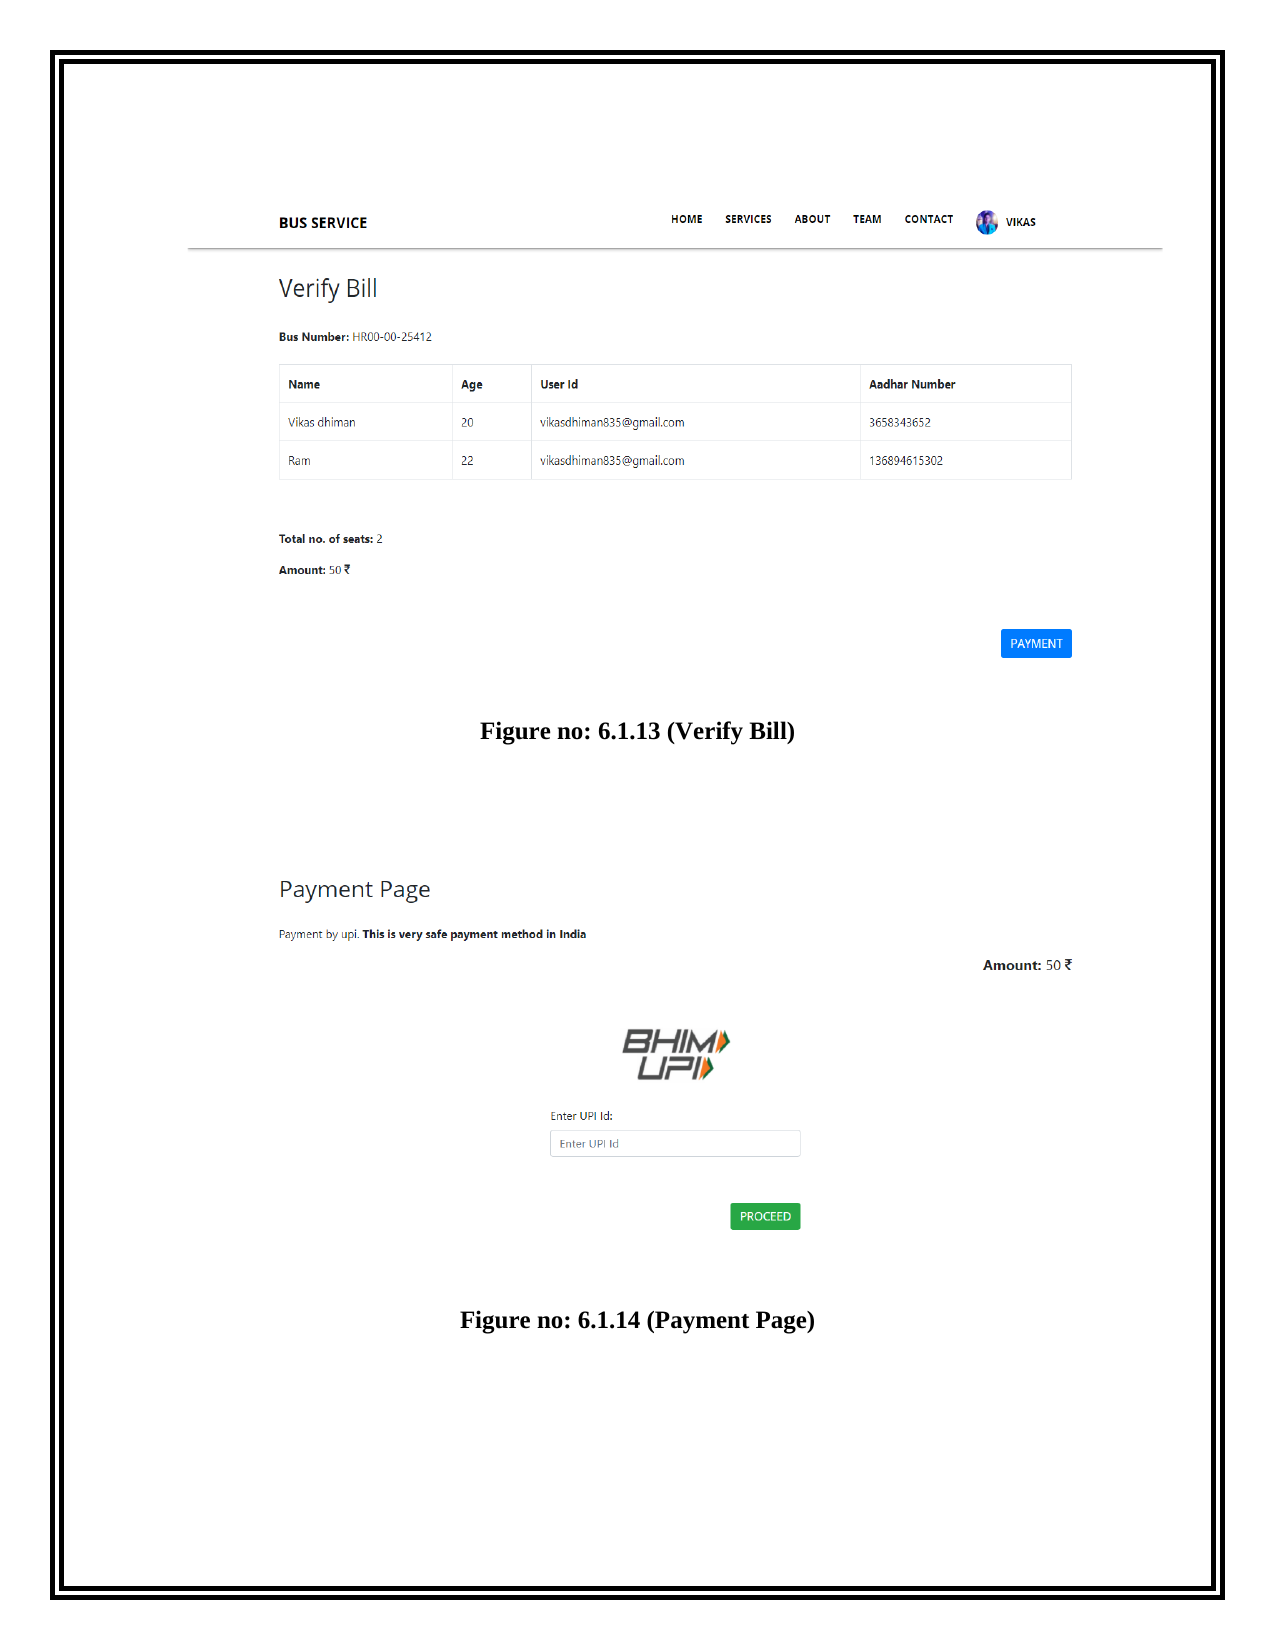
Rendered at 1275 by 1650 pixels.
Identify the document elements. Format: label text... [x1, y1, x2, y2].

picture [187, 824, 1163, 1266]
picture [187, 200, 1163, 678]
text Figure no: 6.1.14 (Payment Page) [150, 1305, 1125, 1333]
text Figure no: 6.1.13 (Verify Bill) [150, 716, 1125, 745]
